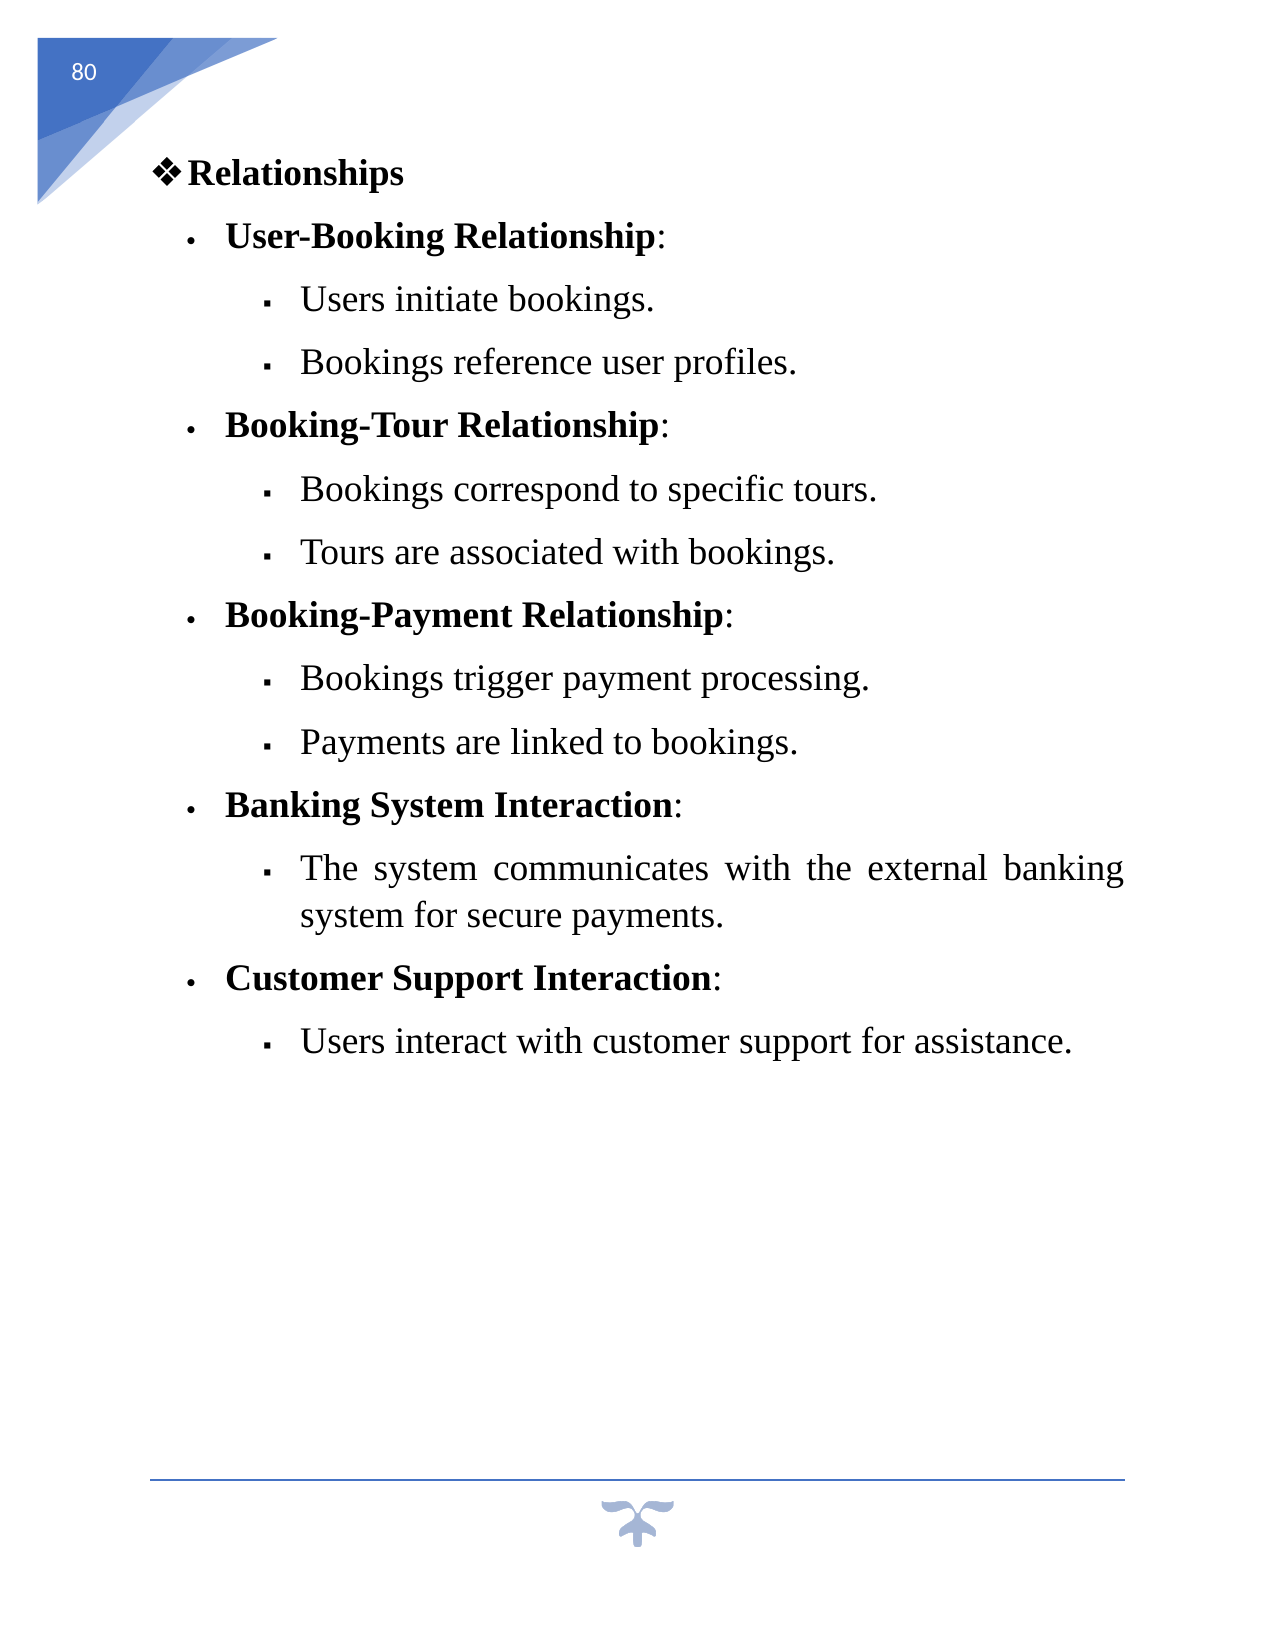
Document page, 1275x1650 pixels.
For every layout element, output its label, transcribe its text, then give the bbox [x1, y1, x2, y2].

list Tours are associated with bookings. [262, 529, 1125, 572]
list Users interact with customer support for assistance. [262, 1018, 1125, 1062]
list Bookings correspond to specific tours. [262, 466, 1125, 509]
list Bookings trigger payment processing. [262, 656, 1125, 699]
picture [37, 37, 279, 206]
list Users initiate bookings. [262, 276, 1125, 319]
list The system communicates with the external banking system for secure payments. [262, 846, 1125, 935]
list Banking System Interaction: [187, 782, 1125, 825]
list Customer Support Interaction: [187, 955, 1125, 998]
list User-Booking Relationship: [187, 213, 1125, 256]
list Payments are linked to bookings. [262, 719, 1125, 762]
list Bookings reference user profiles. [262, 340, 1125, 383]
list Relationships [150, 150, 1125, 193]
list Booking-Tour Relationship: [187, 403, 1125, 446]
list Booking-Payment Relationship: [187, 593, 1125, 636]
